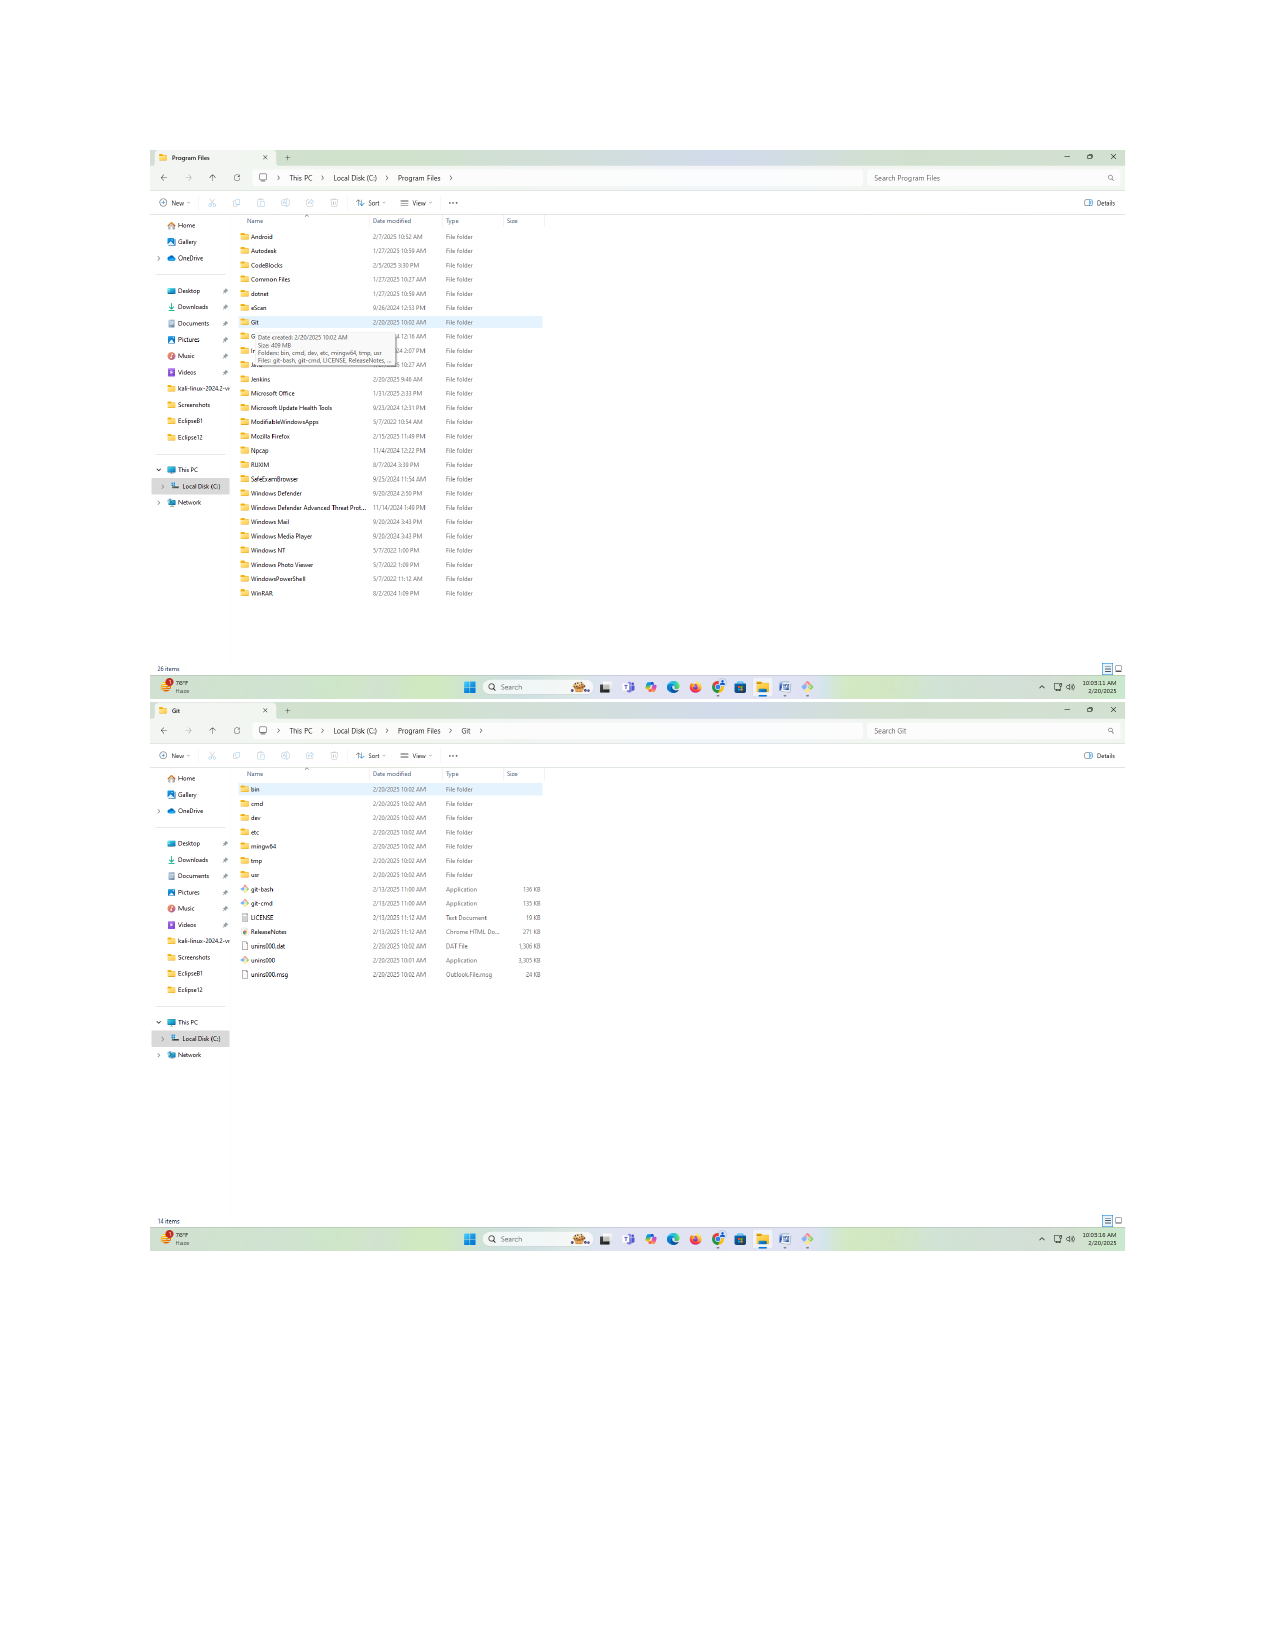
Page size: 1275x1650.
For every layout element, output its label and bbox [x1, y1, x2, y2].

picture [150, 702, 1125, 1251]
picture [150, 150, 1125, 699]
